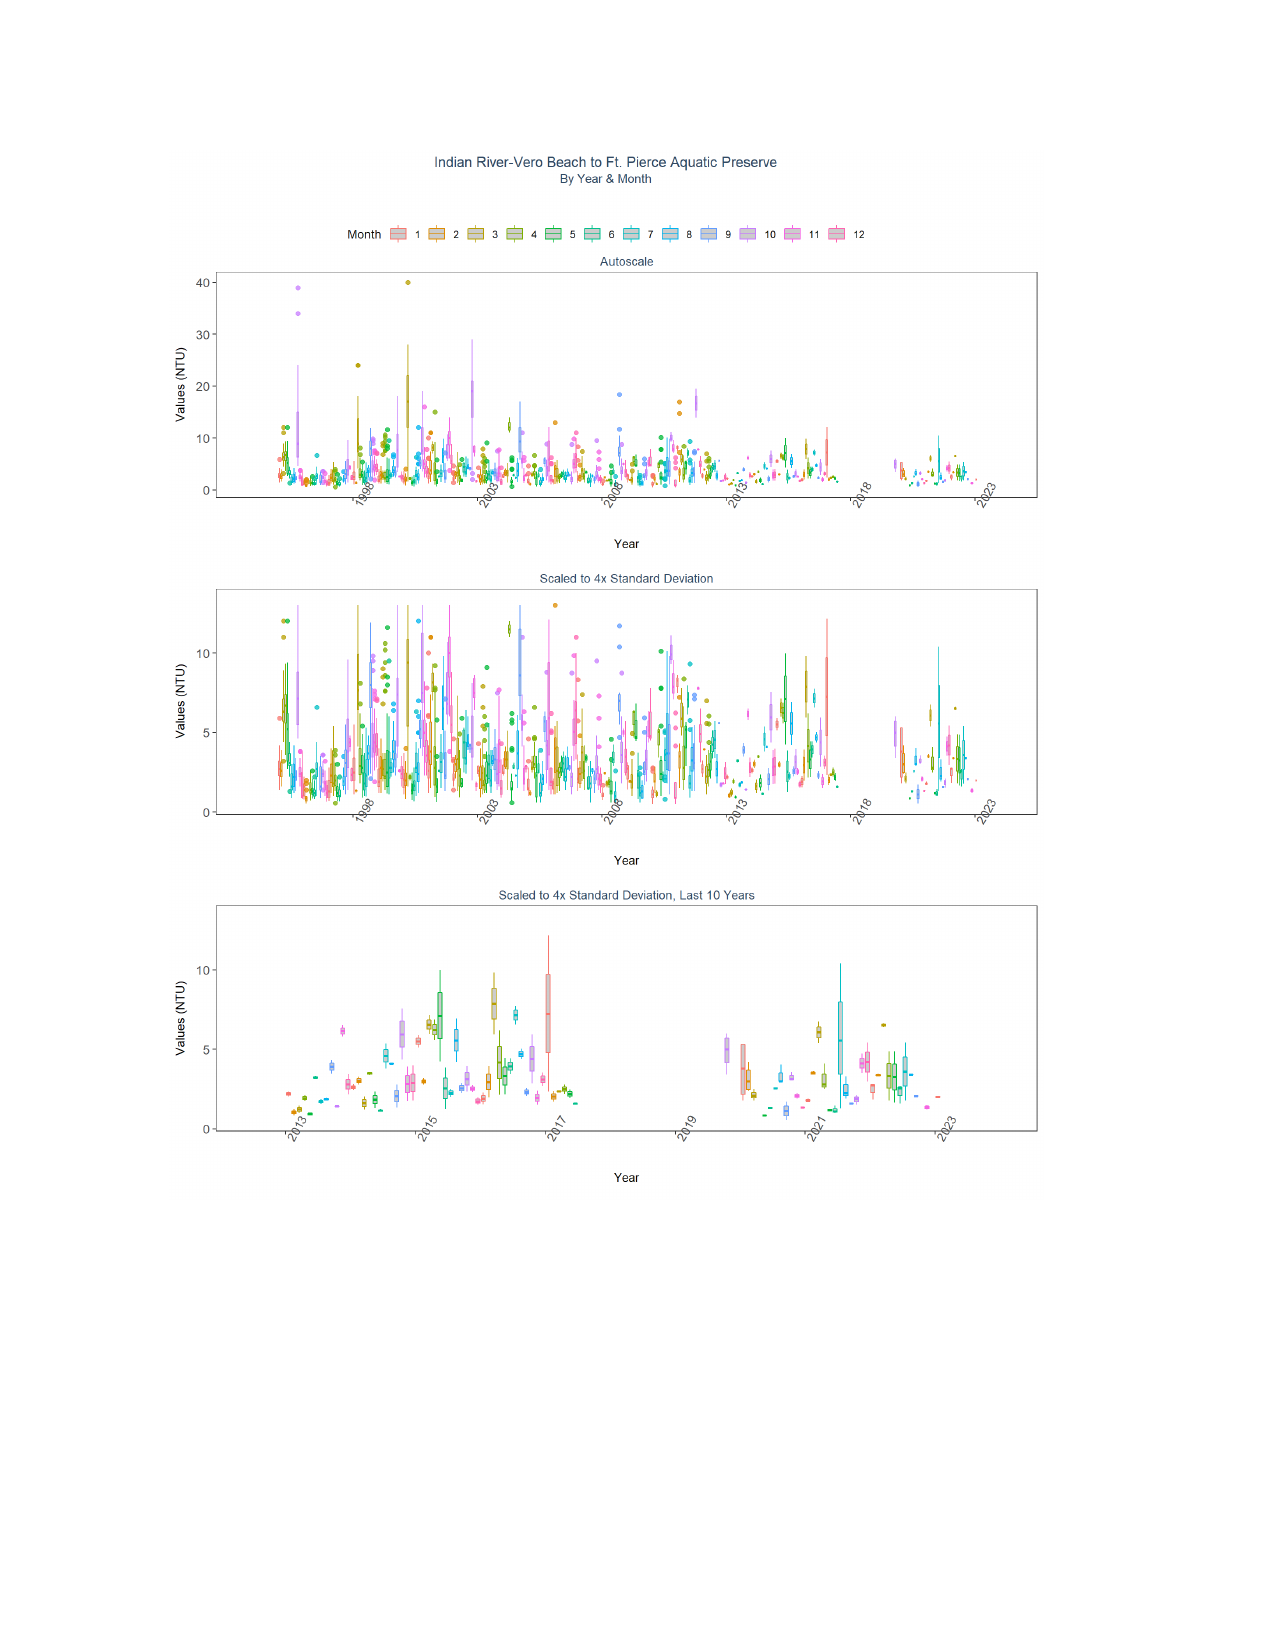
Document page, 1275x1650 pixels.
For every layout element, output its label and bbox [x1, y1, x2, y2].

picture [168, 150, 1044, 1200]
